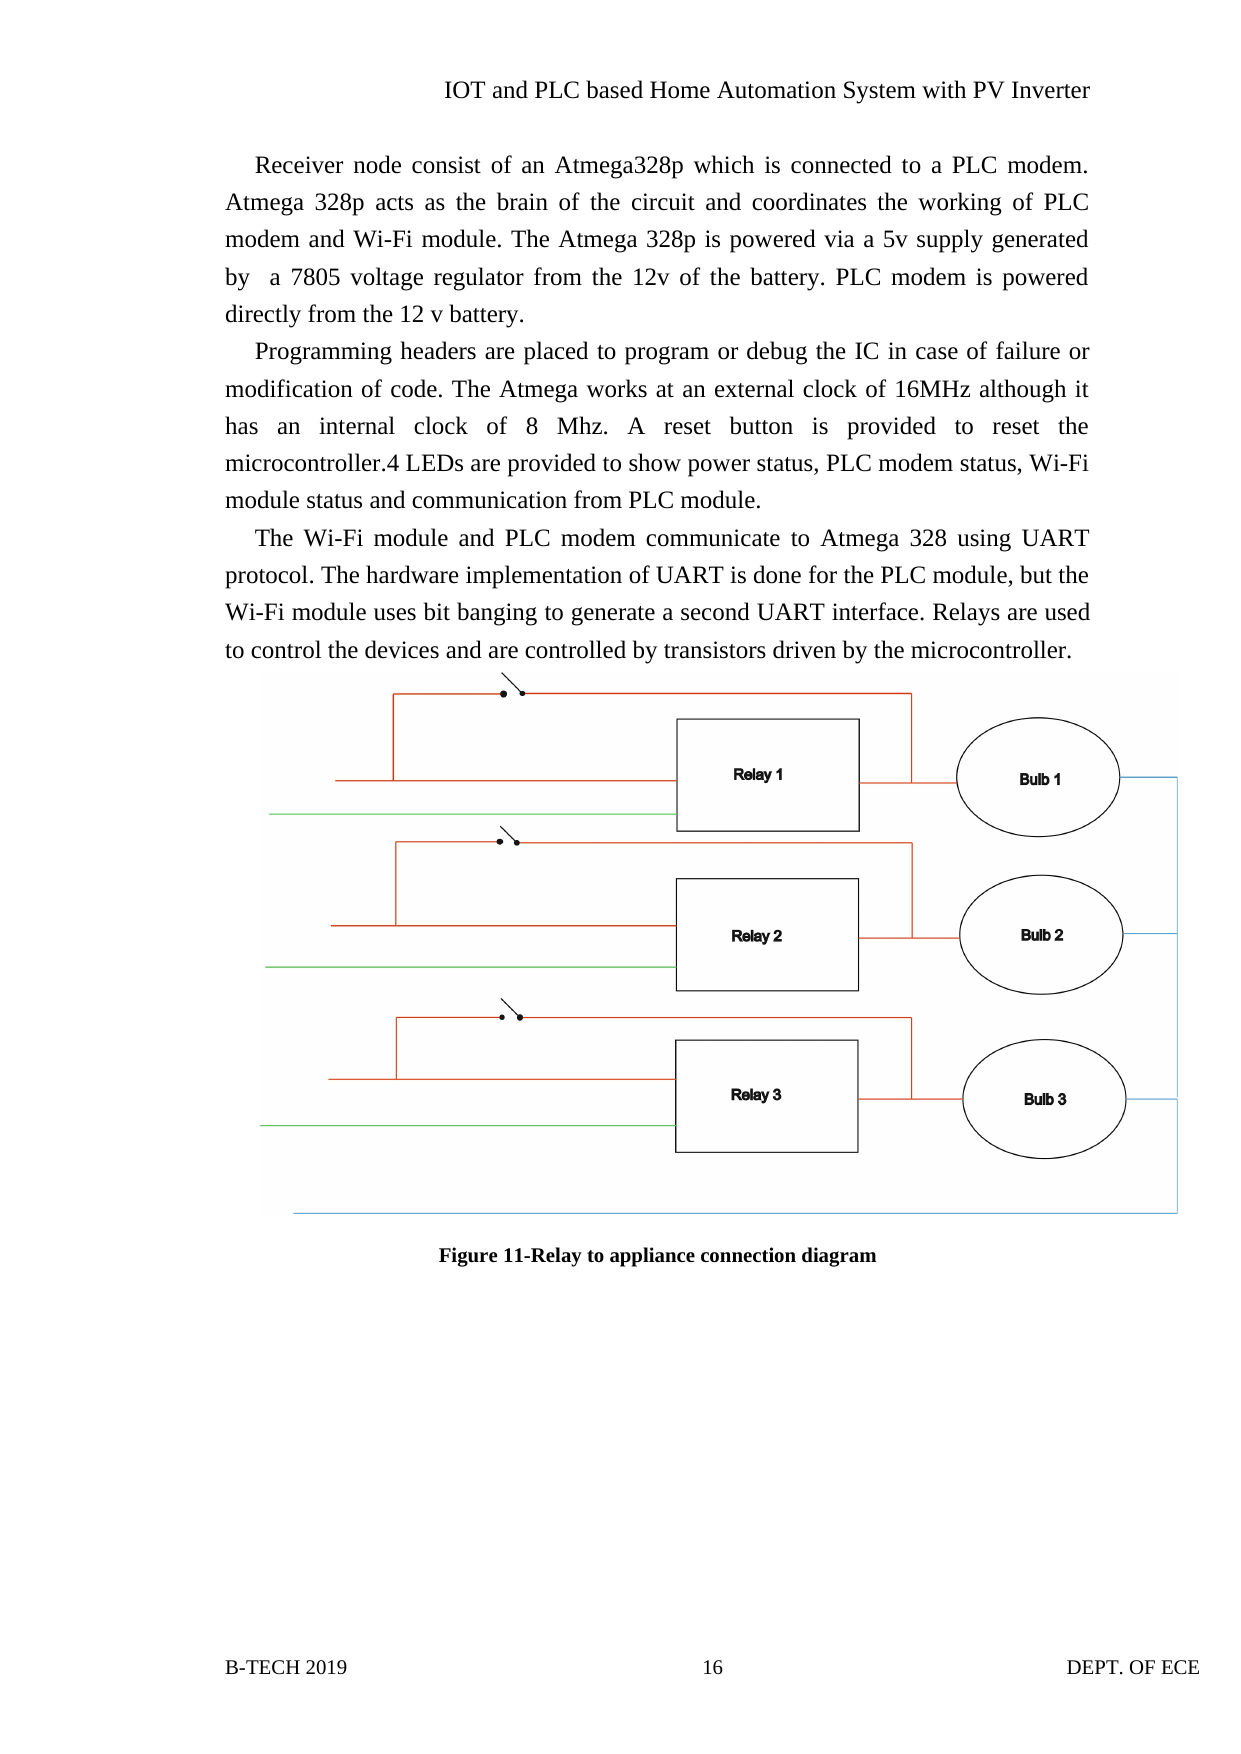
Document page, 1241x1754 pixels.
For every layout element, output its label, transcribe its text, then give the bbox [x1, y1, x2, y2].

text The Wi-Fi module and PLC modem communicate to Atmega 328 using UART protocol. The hardware implementation of UART is done for the PLC module, but the Wi-Fi module uses bit banging to generate a second UART interface. Relays are used to control the devices and are controlled by transistors driven by the microcontroller. [225, 523, 1090, 664]
text Figure 11-Relay to appliance connection diagram [225, 1243, 1090, 1267]
picture [260, 672, 1178, 1214]
text Programming headers are placed to program or debug the IC in case of failure or modification of code. The Atmega works at an external clock of 16MHz although it has an internal clock of 8 Mhz. A reset button is provided to reset the microcontroller.4 LEDs are provided to show power status, PLC modem status, Wi-Fi module status and communication from PLC module. [225, 336, 1090, 514]
text Receiver node consist of an Atmega328p which is connected to a PLC modem. Atmega 328p acts as the brain of the circuit and coordinates the working of PLC modem and Wi-Fi module. The Atmega 328p is powered via a 5v supply generated by a 7805 voltage regulator from the 12v of the battery. PLC modem is powered directly from the 12 v battery. [225, 150, 1090, 328]
